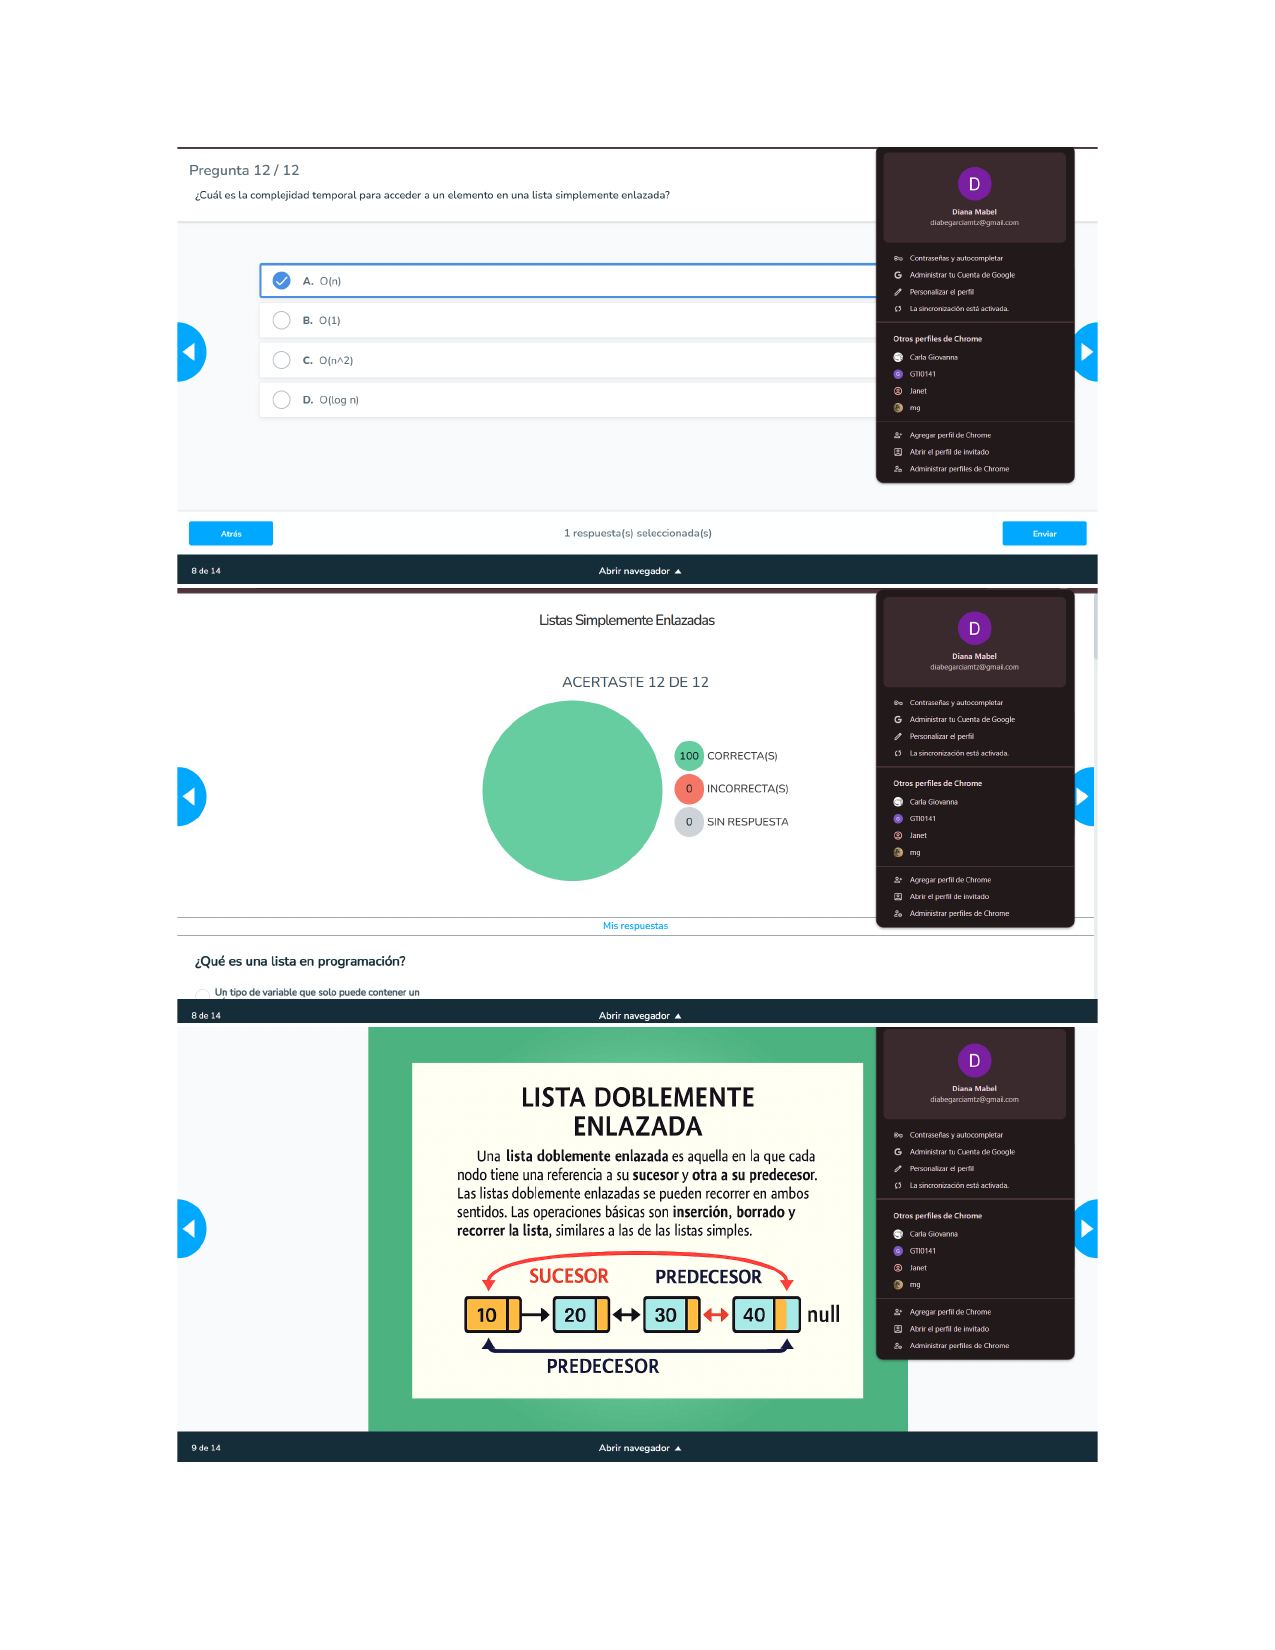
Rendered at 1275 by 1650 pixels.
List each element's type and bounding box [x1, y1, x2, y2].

picture [177, 588, 1098, 1023]
picture [184, 789, 194, 804]
picture [177, 147, 1098, 584]
picture [1082, 1221, 1091, 1236]
picture [185, 345, 194, 359]
picture [177, 1027, 1098, 1462]
picture [1082, 345, 1091, 359]
picture [185, 1221, 194, 1236]
